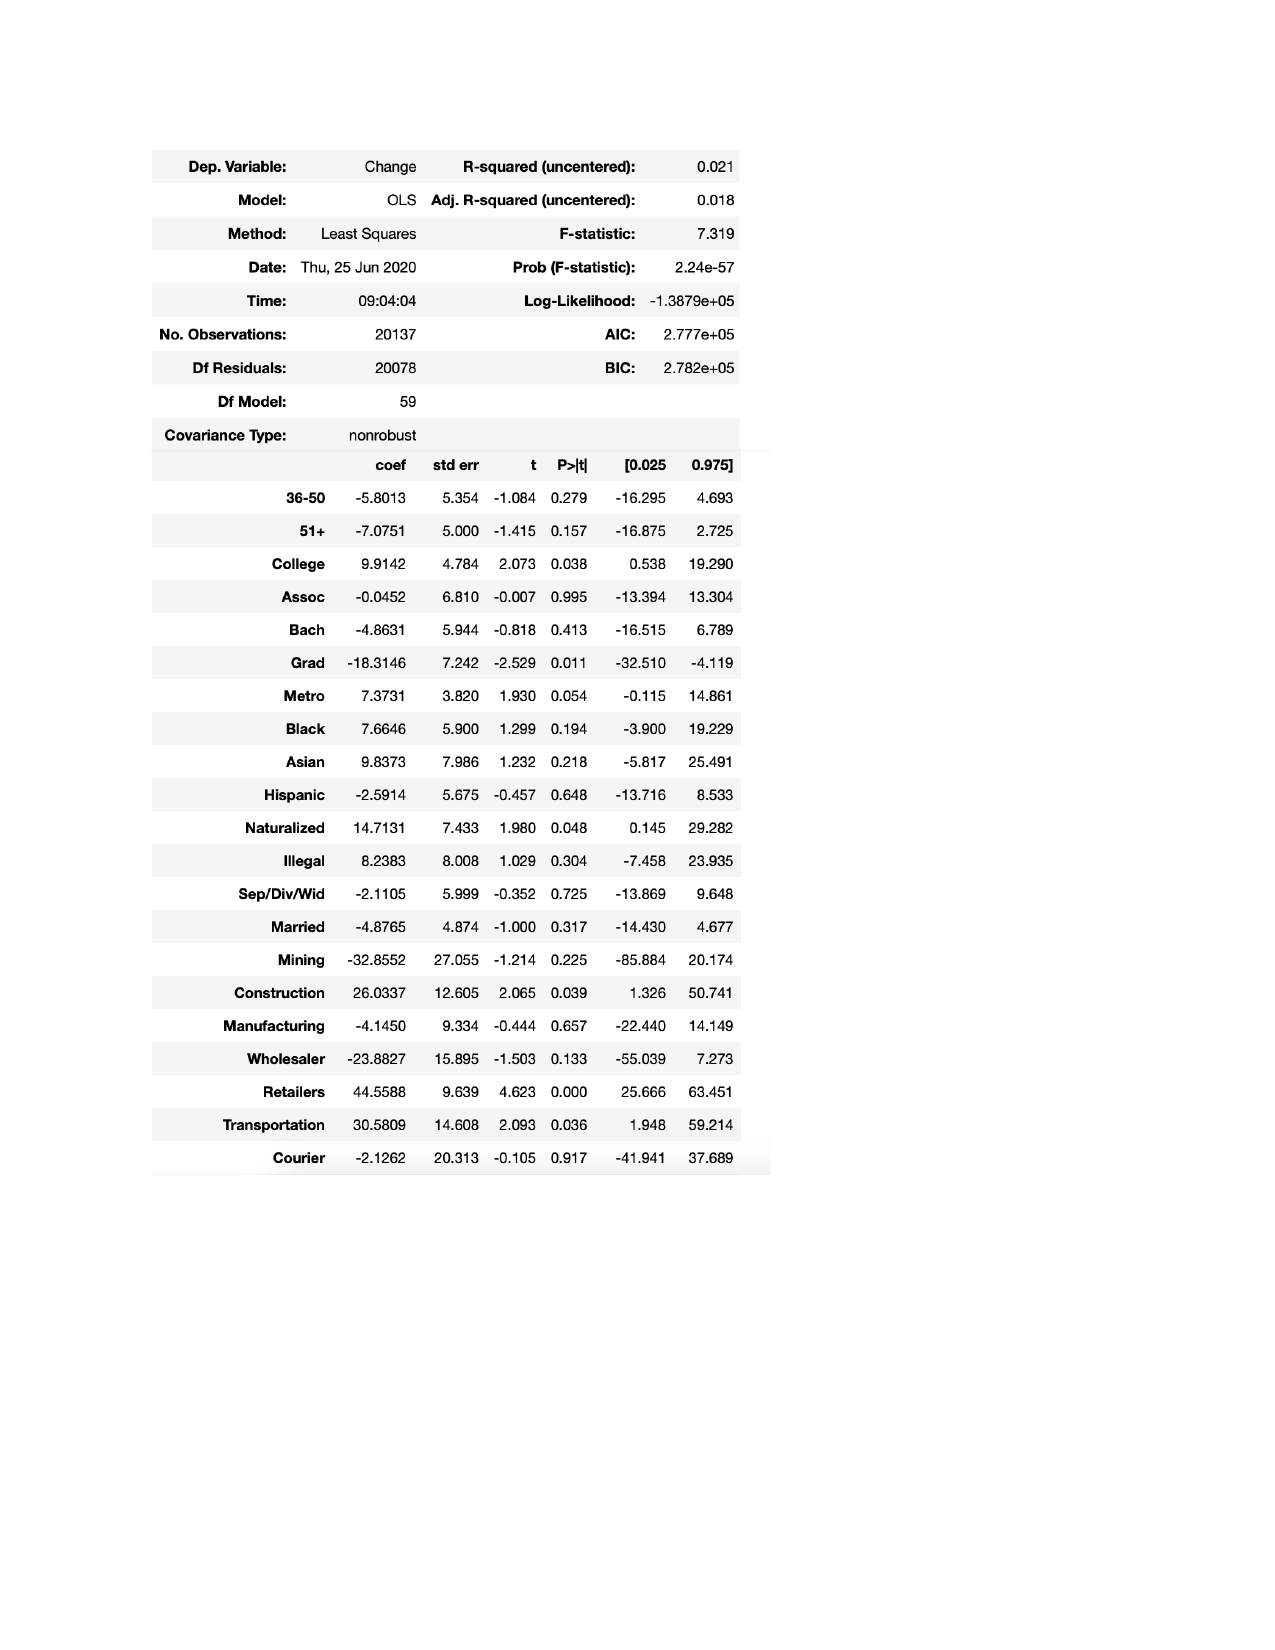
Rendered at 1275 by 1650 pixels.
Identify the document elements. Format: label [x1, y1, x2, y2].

picture [150, 150, 771, 1175]
